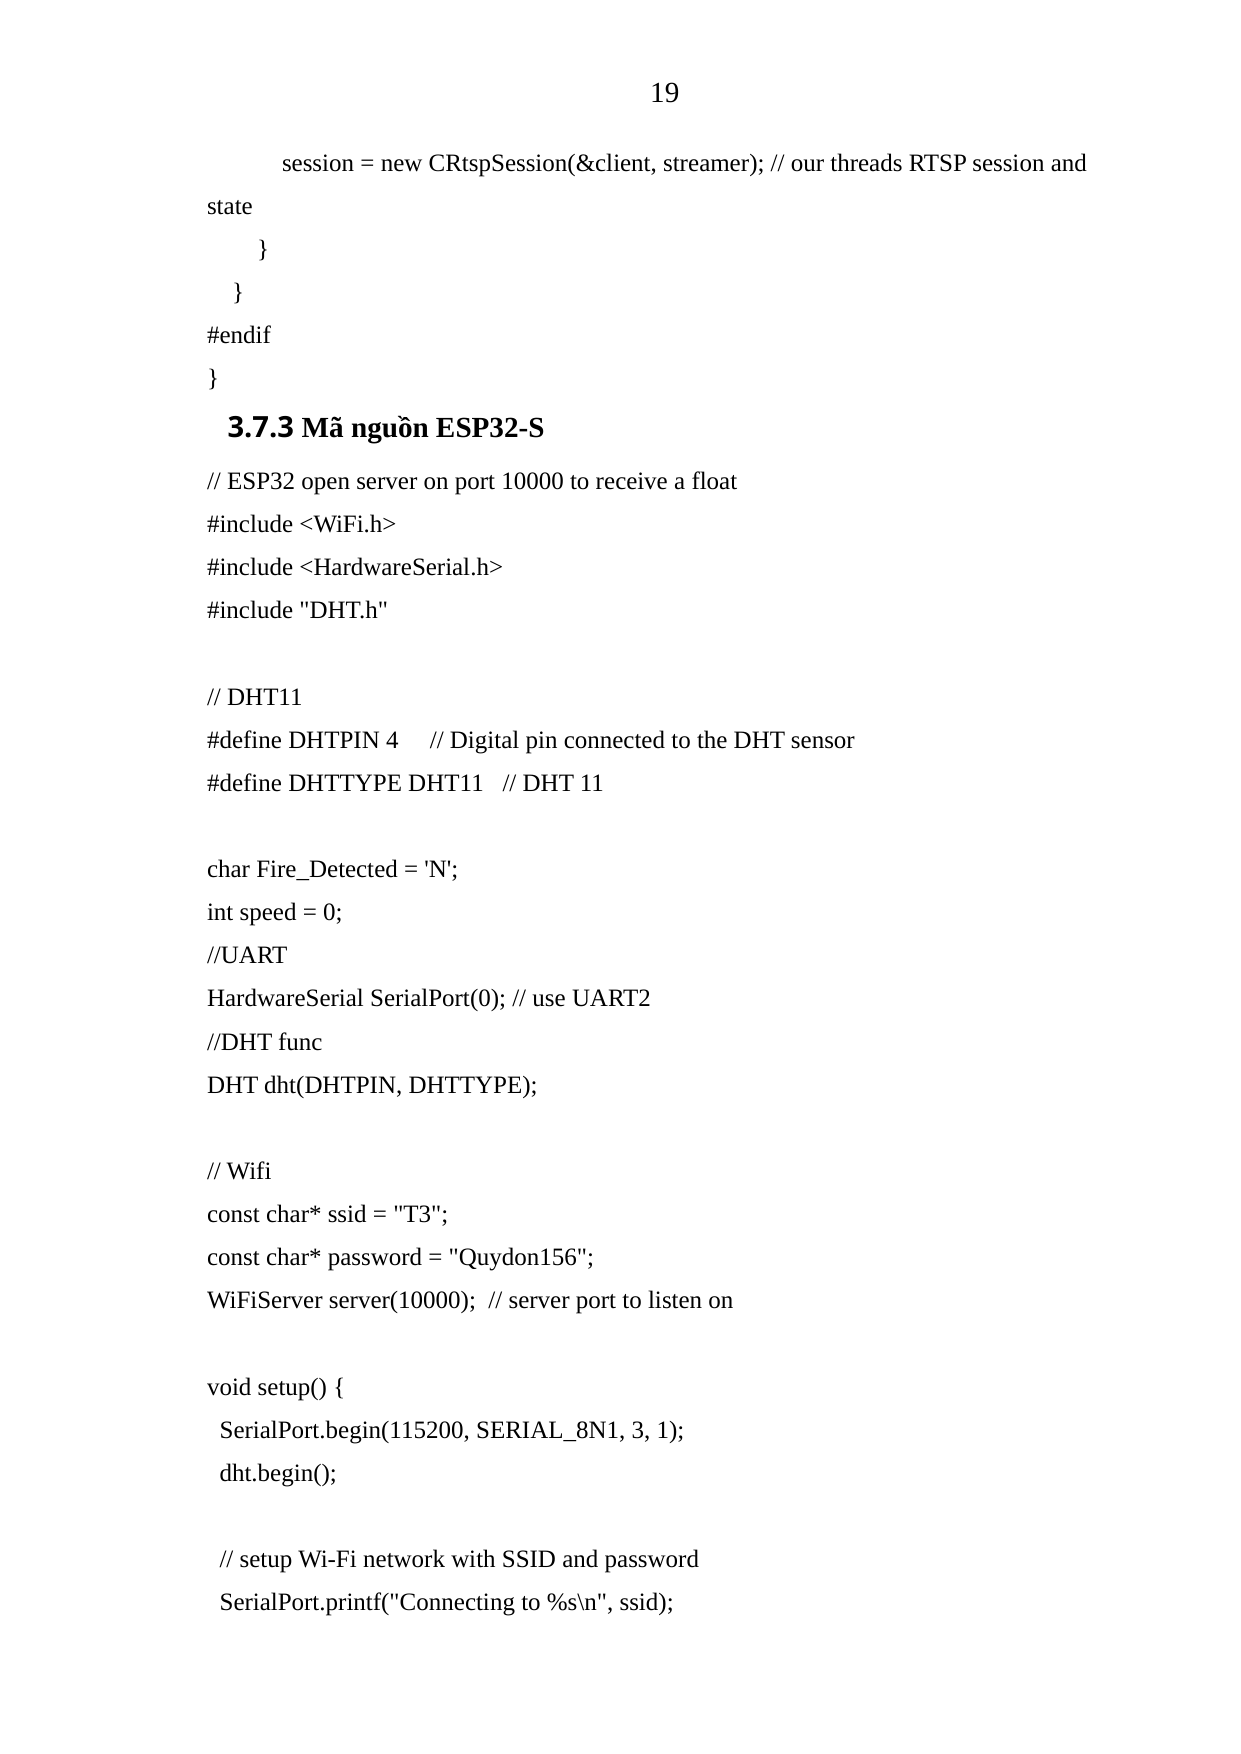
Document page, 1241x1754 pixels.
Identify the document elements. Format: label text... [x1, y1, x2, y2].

text char Fire_Detected = 'N'; [207, 854, 1122, 883]
text WiFiServer server(10000); // server port to listen on [207, 1285, 1122, 1314]
text void setup() { [207, 1372, 1122, 1400]
text // ESP32 open server on port 10000 to receive a float [207, 466, 1122, 495]
text #define DHTTYPE DHT11 // DHT 11 [207, 768, 1122, 797]
text #include "DHT.h" [207, 595, 1122, 624]
text // Wifi [207, 1156, 1122, 1185]
text const char* password = "Quydon156"; [207, 1242, 1122, 1271]
text // DHT11 [207, 682, 1122, 710]
text #include <WiFi.h> [207, 509, 1122, 538]
text HardwareSerial SerialPort(0); // use UART2 [207, 983, 1122, 1012]
text } [207, 277, 1122, 306]
text session = new CRtspSession(&client, streamer); // our threads RTSP session and state [207, 148, 1122, 219]
text DHT dht(DHTPIN, DHTTYPE); [207, 1070, 1122, 1098]
text } [207, 363, 1122, 392]
text int speed = 0; [207, 897, 1122, 926]
text dht.begin(); [207, 1458, 1122, 1487]
text #endif [207, 320, 1122, 349]
text #include <HardwareSerial.h> [207, 552, 1122, 581]
text SerialPort.printf("Connecting to %s\n", ssid); [207, 1587, 1122, 1616]
text //UART [207, 940, 1122, 969]
subtitle Mã nguồn ESP32-S [227, 406, 1122, 446]
text } [207, 234, 1122, 263]
text //DHT func [207, 1027, 1122, 1055]
text // setup Wi-Fi network with SSID and password [207, 1544, 1122, 1573]
text SerialPort.begin(115200, SERIAL_8N1, 3, 1); [207, 1415, 1122, 1443]
text #define DHTPIN 4 // Digital pin connected to the DHT sensor [207, 725, 1122, 753]
text const char* ssid = "T3"; [207, 1199, 1122, 1228]
